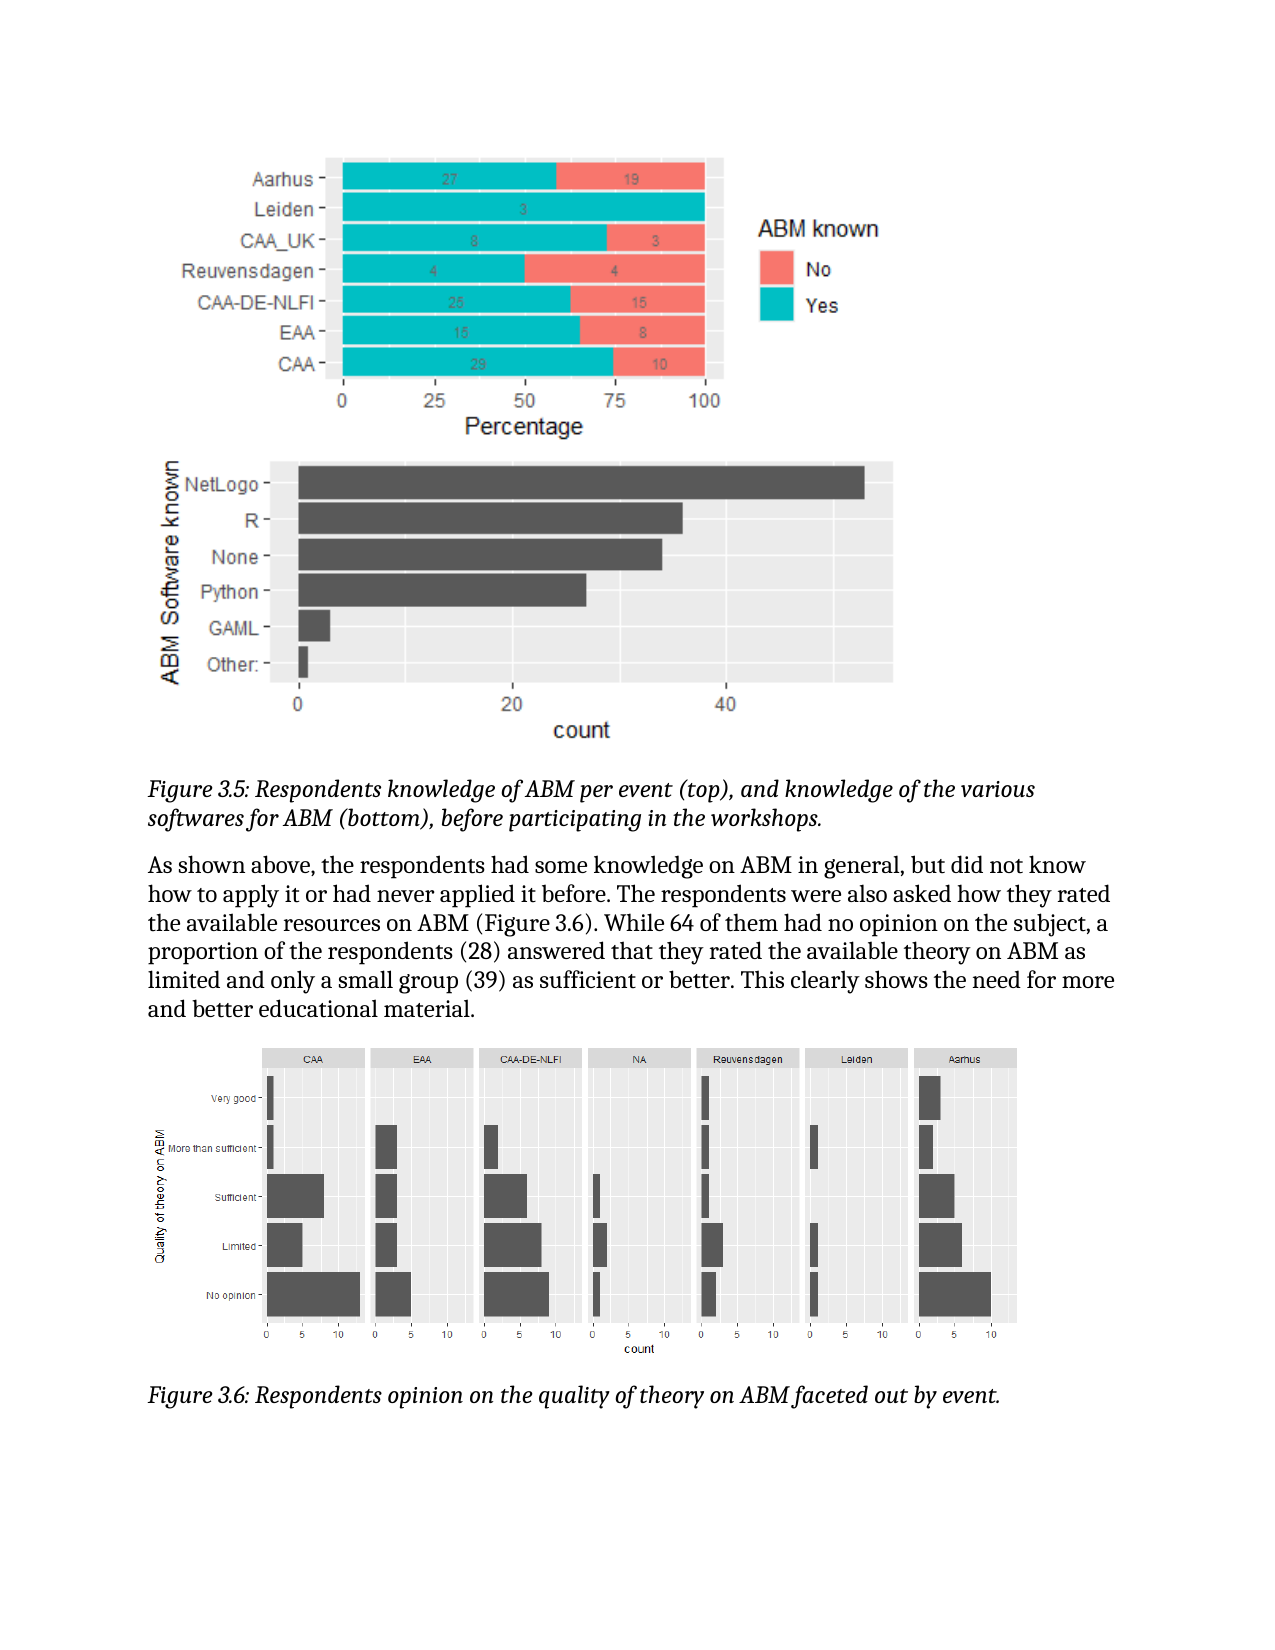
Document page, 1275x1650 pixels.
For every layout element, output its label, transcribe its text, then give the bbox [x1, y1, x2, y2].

text As shown above, the respondents had some knowledge on ABM in general, but did not know how to apply it or had never applied it before. The respondents were also asked how they rated the available resources on ABM (Figure 3.6). While 64 of them had no opinion on the subject, a proportion of the respondents (28) answered that they rated the available theory on ABM as limited and only a small group (39) as sufficient or better. This clearly shows the need for more and better educational material. [148, 851, 1127, 1023]
text Figure 3.6: Respondents opinion on the quality of theory on ABM faceted out by event. [148, 1381, 1127, 1410]
picture [147, 147, 906, 754]
text Figure 3.5: Respondents knowledge of ABM per event (top), and knowledge of the various softwares for ABM (bottom), before participating in the workshops. [148, 775, 1127, 832]
picture [147, 1042, 1023, 1361]
